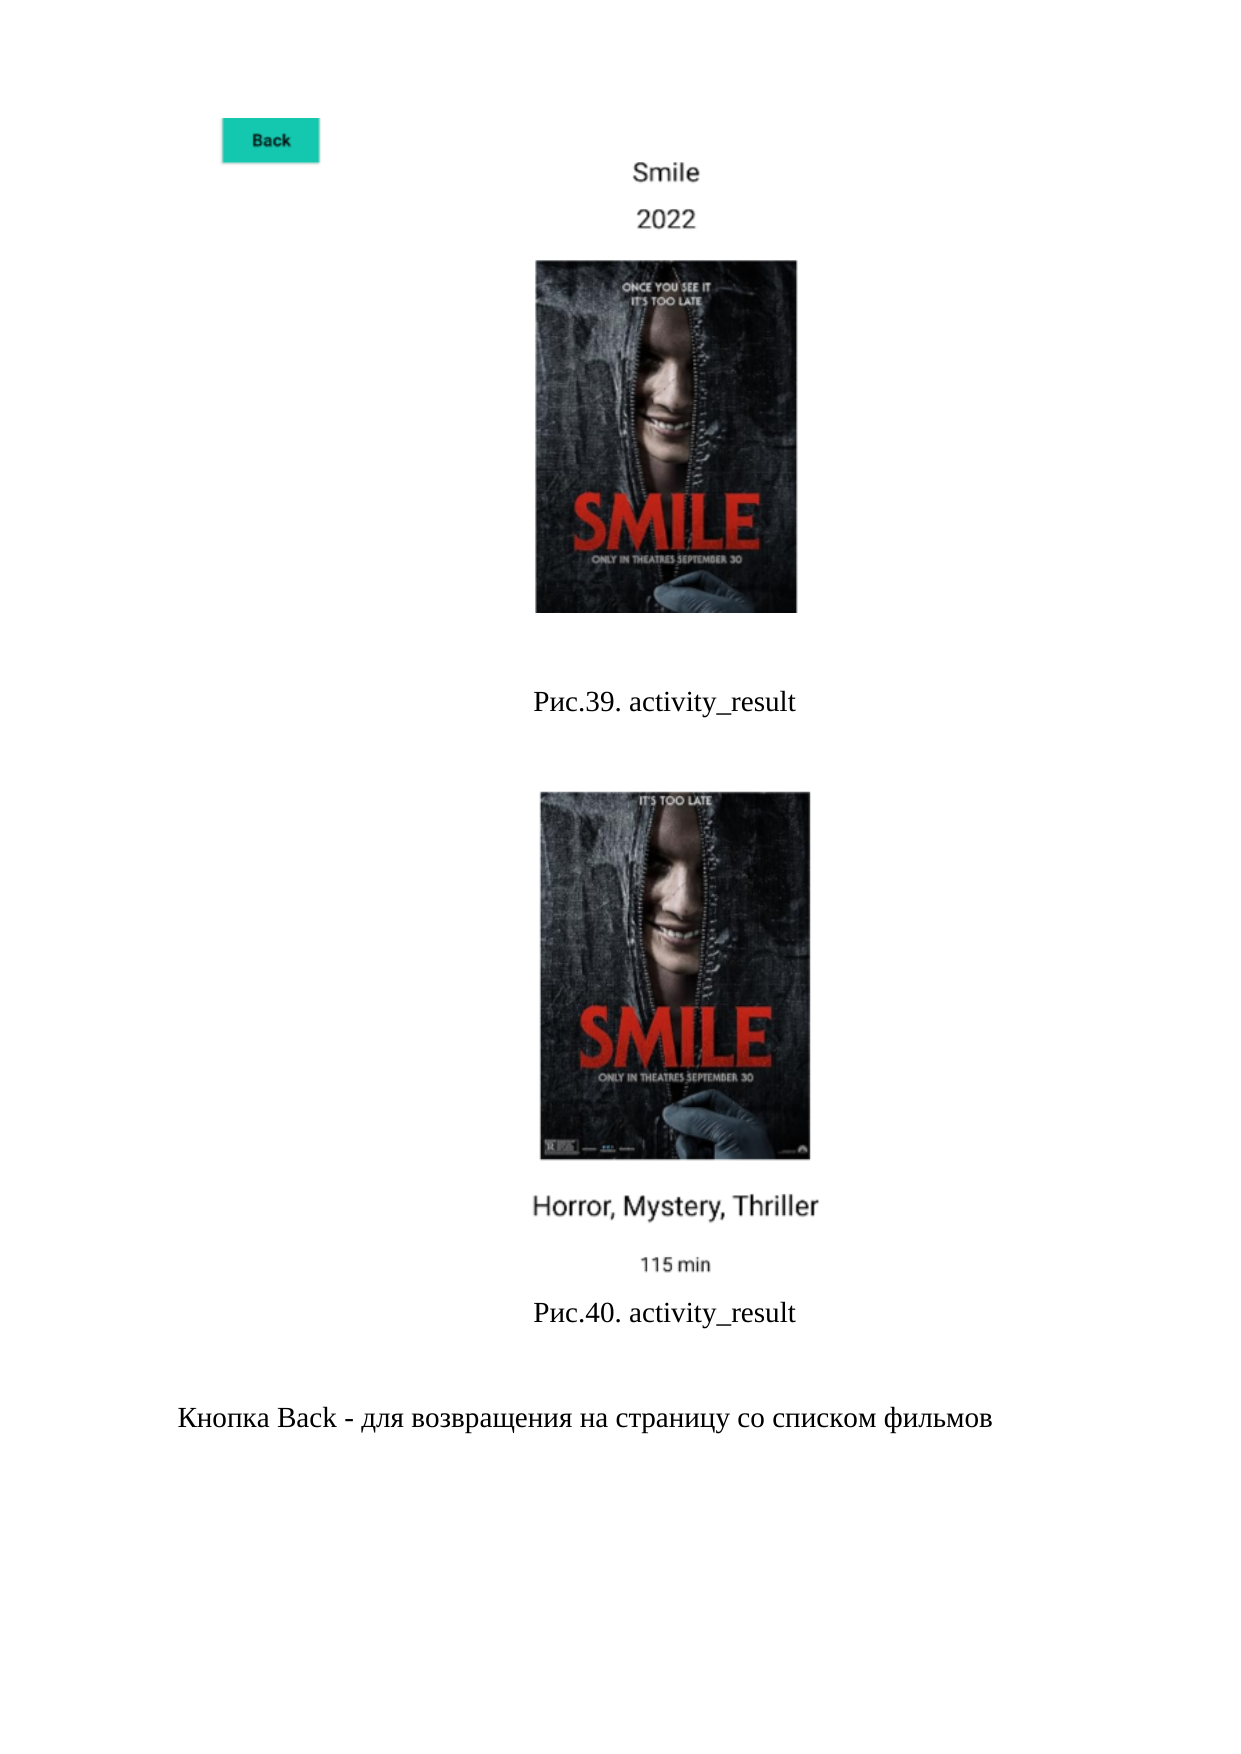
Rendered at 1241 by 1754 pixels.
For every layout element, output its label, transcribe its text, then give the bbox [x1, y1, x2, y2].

text Рис.40. activity_result [177, 1295, 1152, 1328]
picture [209, 118, 1120, 613]
text Кнопка Back - для возвращения на страницу со списком фильмов [177, 1401, 1152, 1434]
picture [328, 737, 1001, 1277]
text Рис.39. activity_result [177, 684, 1152, 718]
